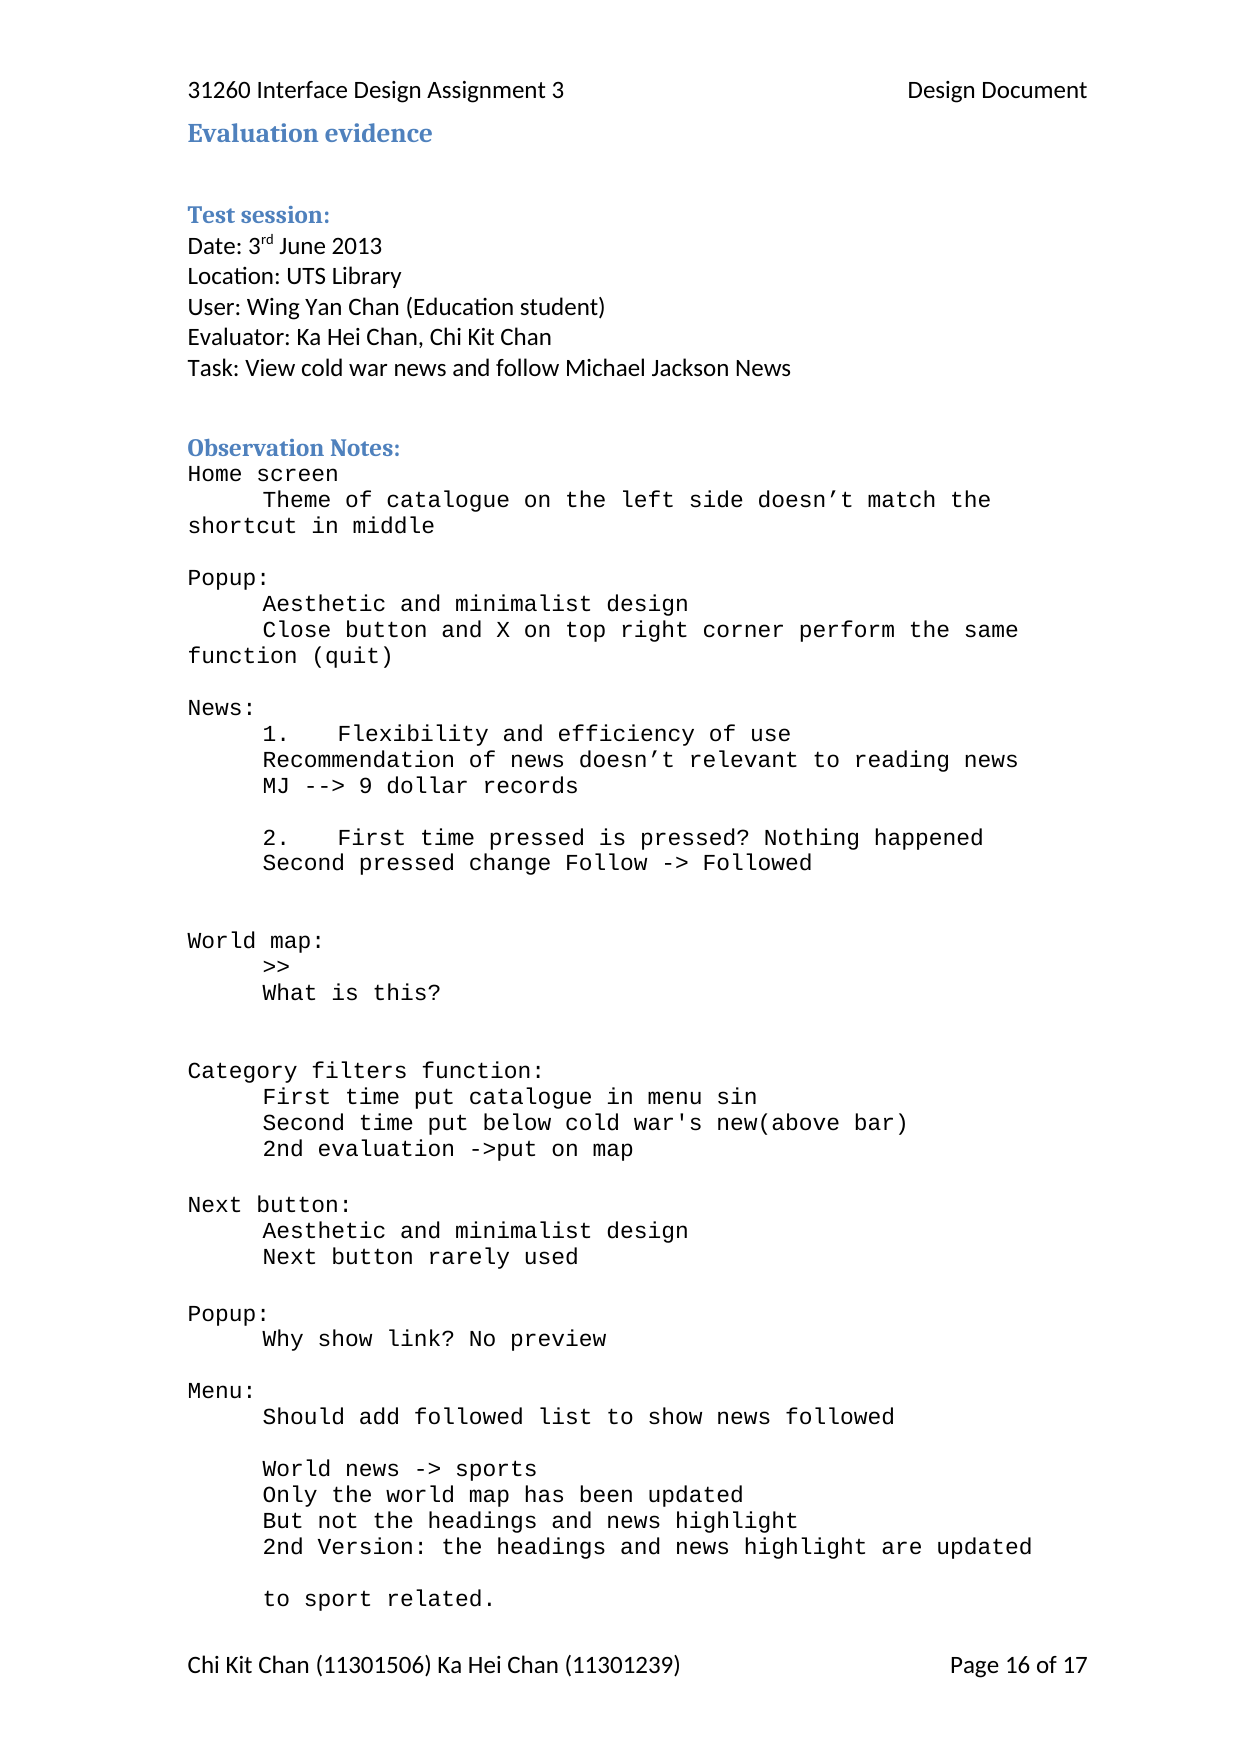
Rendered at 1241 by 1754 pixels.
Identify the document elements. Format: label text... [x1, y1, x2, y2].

text Should add followed list to show news followed [187, 1406, 1053, 1432]
text Evaluator: Ka Hei Chan, Chi Kit Chan [187, 322, 1053, 352]
text Category filters function: [187, 1059, 1053, 1085]
text World news -> sports [262, 1457, 1053, 1483]
text 1. Flexibility and efficiency of use [187, 722, 1053, 748]
text Task: View cold war news and follow Michael Jackson News [187, 352, 1053, 383]
text What is this? [187, 981, 1053, 1007]
text Close button and X on top right corner perform the same function (quit) [187, 618, 1053, 670]
text Second time put below cold war's new(above bar) [187, 1111, 1053, 1137]
text Why show link? No preview [187, 1328, 1053, 1354]
text World map: [187, 929, 1053, 956]
text MJ --> 9 dollar records [187, 774, 1053, 800]
text 2. First time pressed is pressed? Nothing happened [187, 826, 1053, 852]
text Only the world map has been updated [262, 1483, 1053, 1509]
text Date: 3rd June 2013 [187, 230, 1053, 261]
text 2nd Version: the headings and news highlight are updated to sport related. [262, 1535, 1053, 1613]
text Aesthetic and minimalist design [187, 592, 1053, 618]
text Aesthetic and minimalist design [187, 1219, 1053, 1245]
text Recommendation of news doesn’t relevant to reading news [187, 748, 1053, 774]
text Popup: [187, 566, 1053, 592]
text Home screen [187, 463, 1053, 489]
text 2nd evaluation ->put on map [187, 1137, 1053, 1163]
text User: Wing Yan Chan (Education student) [187, 291, 1053, 322]
text >> [187, 956, 1053, 981]
text Second pressed change Follow -> Followed [187, 852, 1053, 878]
subtitle Test session: [187, 201, 1053, 230]
subtitle Evaluation evidence [187, 118, 1053, 149]
text Popup: [187, 1302, 1053, 1328]
text Menu: [187, 1380, 1053, 1406]
subtitle Observation Notes: [187, 434, 1053, 463]
text Next button: [187, 1193, 1053, 1219]
text News: [187, 696, 1053, 722]
text First time put catalogue in menu sin [187, 1085, 1053, 1111]
text Location: UTS Library [187, 261, 1053, 291]
text Next button rarely used [187, 1245, 1053, 1271]
text Theme of catalogue on the left side doesn’t match the shortcut in middle [187, 489, 1053, 541]
text But not the headings and news highlight [262, 1509, 1053, 1535]
